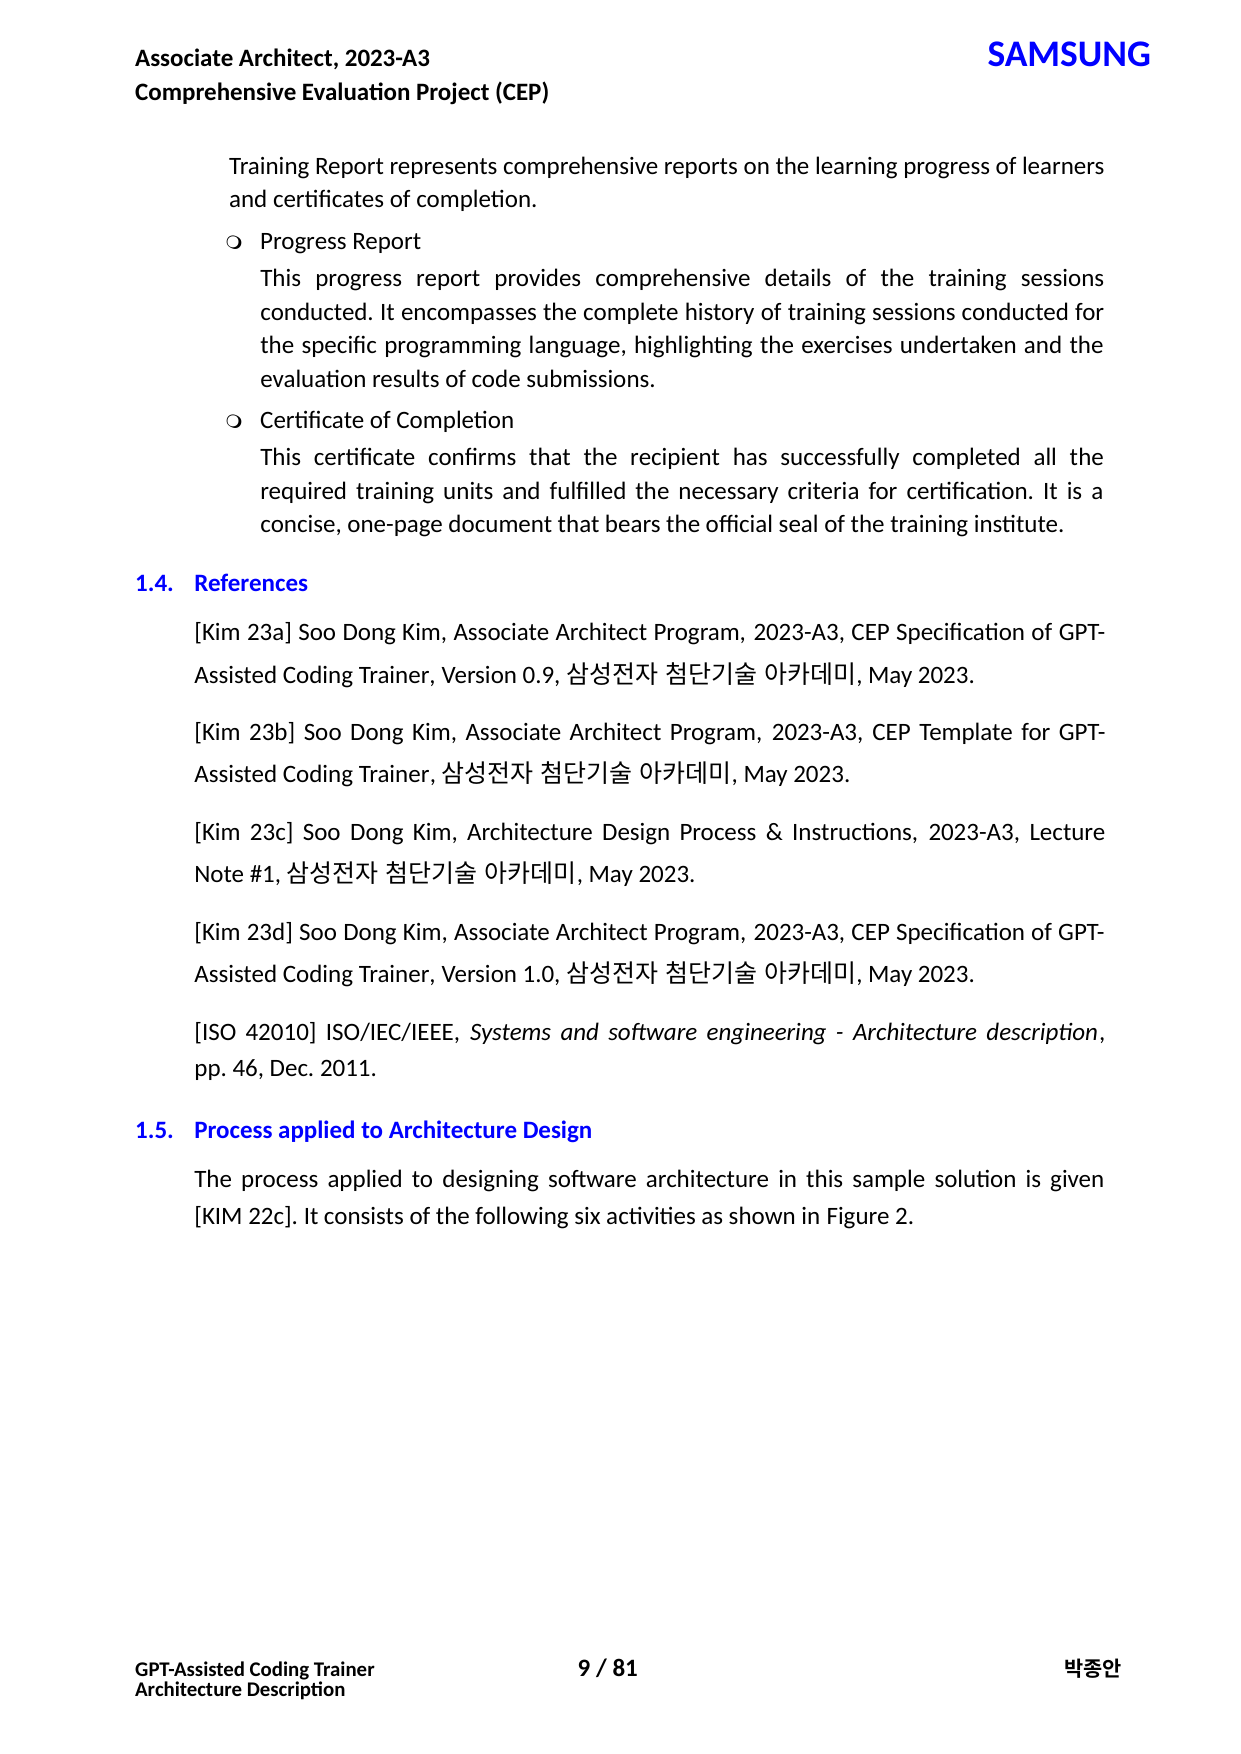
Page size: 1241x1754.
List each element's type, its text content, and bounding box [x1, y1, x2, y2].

text [Kim 23d] Soo Dong Kim, Associate Architect Program, 2023-A3, CEP Specification of GPT-Assisted Coding Trainer, Version 1.0, 삼성전자 첨단기술 아카데미, May 2023. [194, 916, 1105, 990]
text Training Report represents comprehensive reports on the learning progress of learners and certificates of completion. [229, 150, 1105, 214]
text This progress report provides comprehensive details of the training sessions conducted. It encompasses the complete history of training sessions conducted for the specific programming language, highlighting the exercises undertaken and the evaluation results of code submissions. [260, 262, 1105, 393]
subtitle References [135, 567, 1105, 598]
text This certificate confirms that the recipient has successfully completed all the required training units and fulfilled the necessary criteria for certification. It is a concise, one-page document that bears the official seal of the training institute. [260, 441, 1105, 539]
subtitle Process applied to Architecture Design [135, 1114, 1105, 1144]
text [Kim 23a] Soo Dong Kim, Associate Architect Program, 2023-A3, CEP Specification of GPT-Assisted Coding Trainer, Version 0.9, 삼성전자 첨단기술 아카데미, May 2023. [194, 616, 1105, 690]
text Certificate of Completion [225, 405, 1105, 435]
text Progress Report [225, 225, 1105, 256]
text The process applied to designing software architecture in this sample solution is given [KIM 22c]. It consists of the following six activities as shown in Figure 2. [194, 1163, 1105, 1230]
text [Kim 23b] Soo Dong Kim, Associate Architect Program, 2023-A3, CEP Template for GPT-Assisted Coding Trainer, 삼성전자 첨단기술 아카데미, May 2023. [194, 716, 1105, 790]
text [Kim 23c] Soo Dong Kim, Architecture Design Process & Instructions, 2023-A3, Lecture Note #1, 삼성전자 첨단기술 아카데미, May 2023. [194, 816, 1105, 890]
text [ISO 42010] ISO/IEC/IEEE, Systems and software engineering - Architecture description, pp. 46, Dec. 2011. [194, 1016, 1105, 1083]
